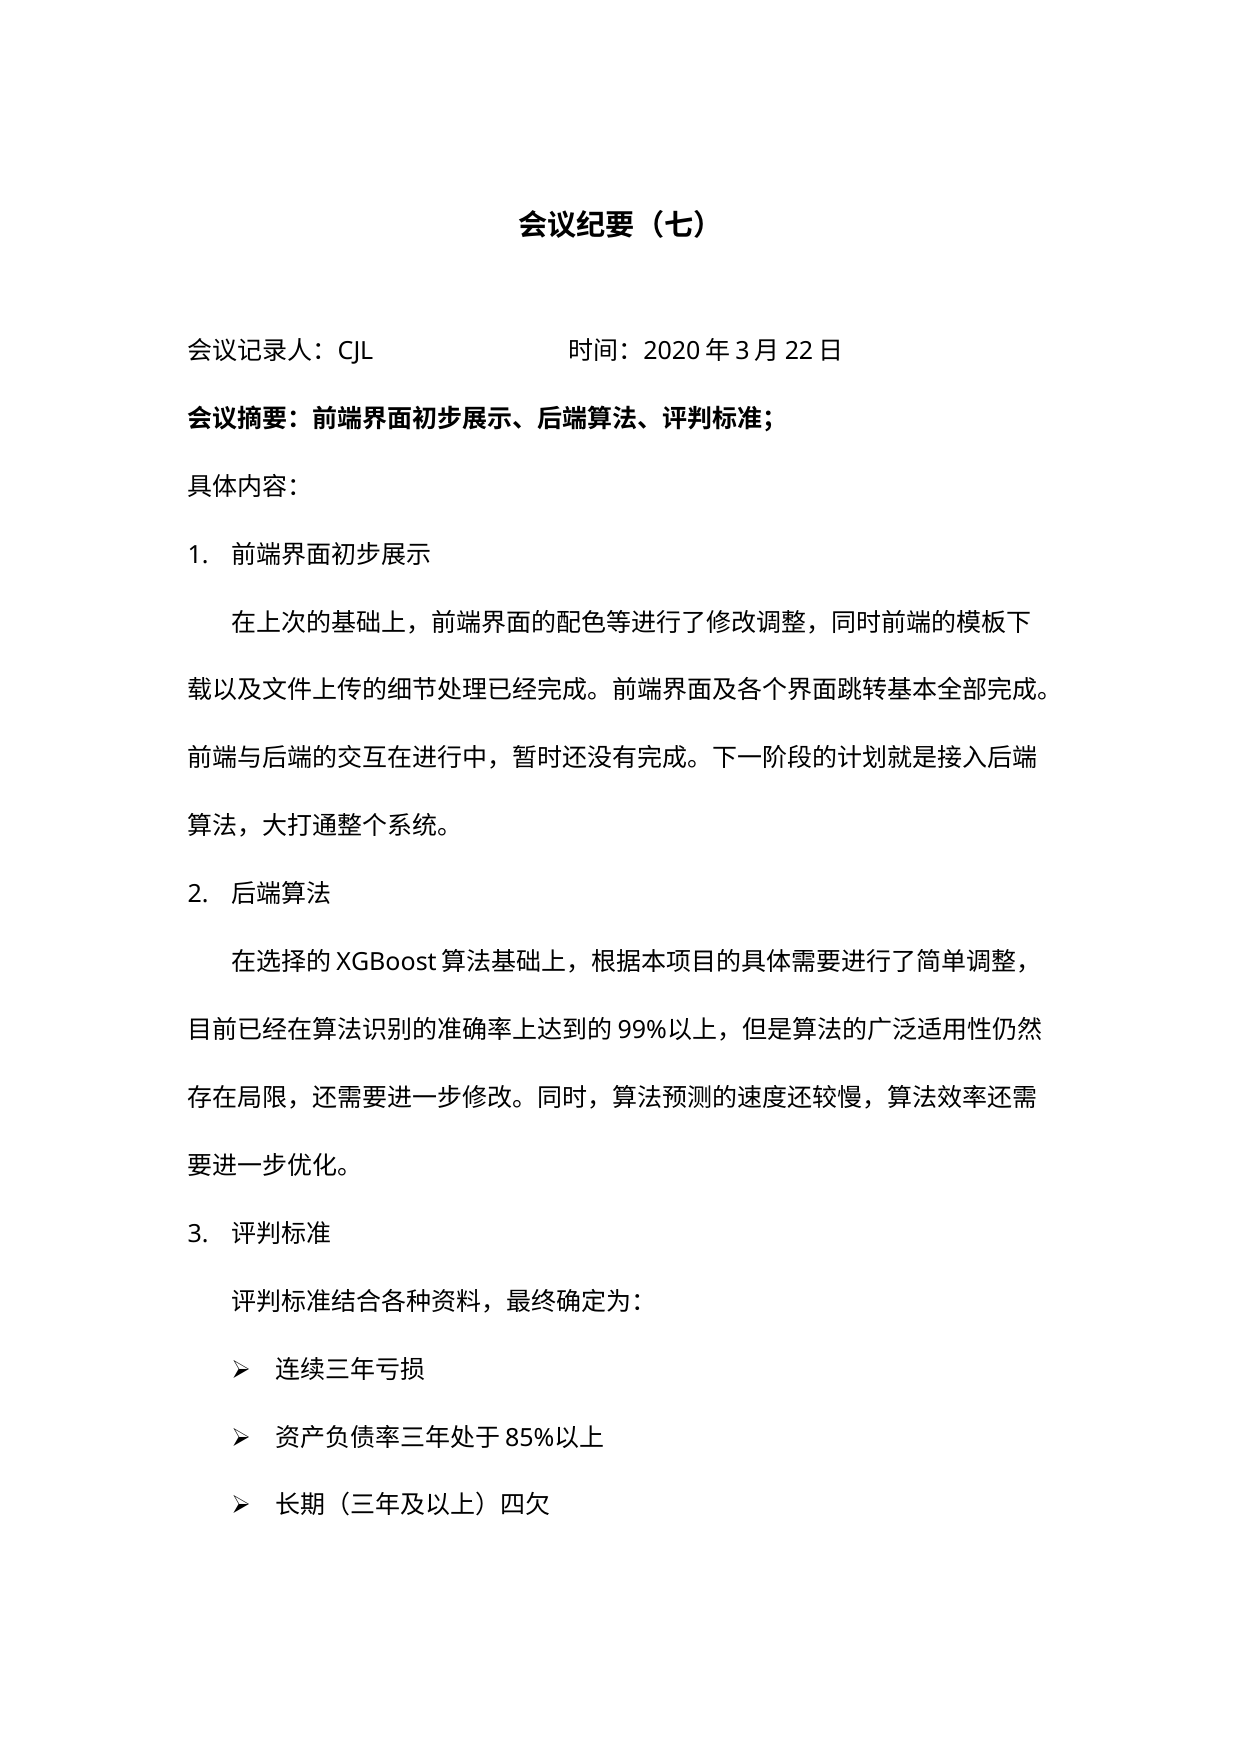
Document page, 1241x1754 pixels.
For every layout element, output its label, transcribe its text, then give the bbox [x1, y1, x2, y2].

text 会议记录人：CJL 时间：2020年3月22日 [187, 314, 1053, 382]
text 具体内容： [187, 450, 1053, 518]
list 连续三年亏损 [231, 1333, 1053, 1401]
text 会议摘要：前端界面初步展示、后端算法、评判标准； [187, 382, 1053, 450]
text 评判标准结合各种资料，最终确定为： [187, 1265, 1053, 1333]
list 长期（三年及以上）四欠 [231, 1469, 1053, 1537]
text 在上次的基础上，前端界面的配色等进行了修改调整，同时前端的模板下载以及文件上传的细节处理已经完成。前端界面及各个界面跳转基本全部完成。前端与后端的交互在进行中，暂时还没有完成。下一阶段的计划就是接入后端算法，大打通整个系统。 [187, 586, 1053, 858]
list 后端算法 [187, 858, 1053, 926]
text 在选择的XGBoost算法基础上，根据本项目的具体需要进行了简单调整，目前已经在算法识别的准确率上达到的99%以上，但是算法的广泛适用性仍然存在局限，还需要进一步修改。同时，算法预测的速度还较慢，算法效率还需要进一步优化。 [187, 926, 1053, 1197]
list 前端界面初步展示 [187, 518, 1053, 586]
list 评判标准 [187, 1197, 1053, 1265]
subtitle 会议纪要（七） [187, 189, 1053, 257]
list 资产负债率三年处于85%以上 [231, 1401, 1053, 1469]
